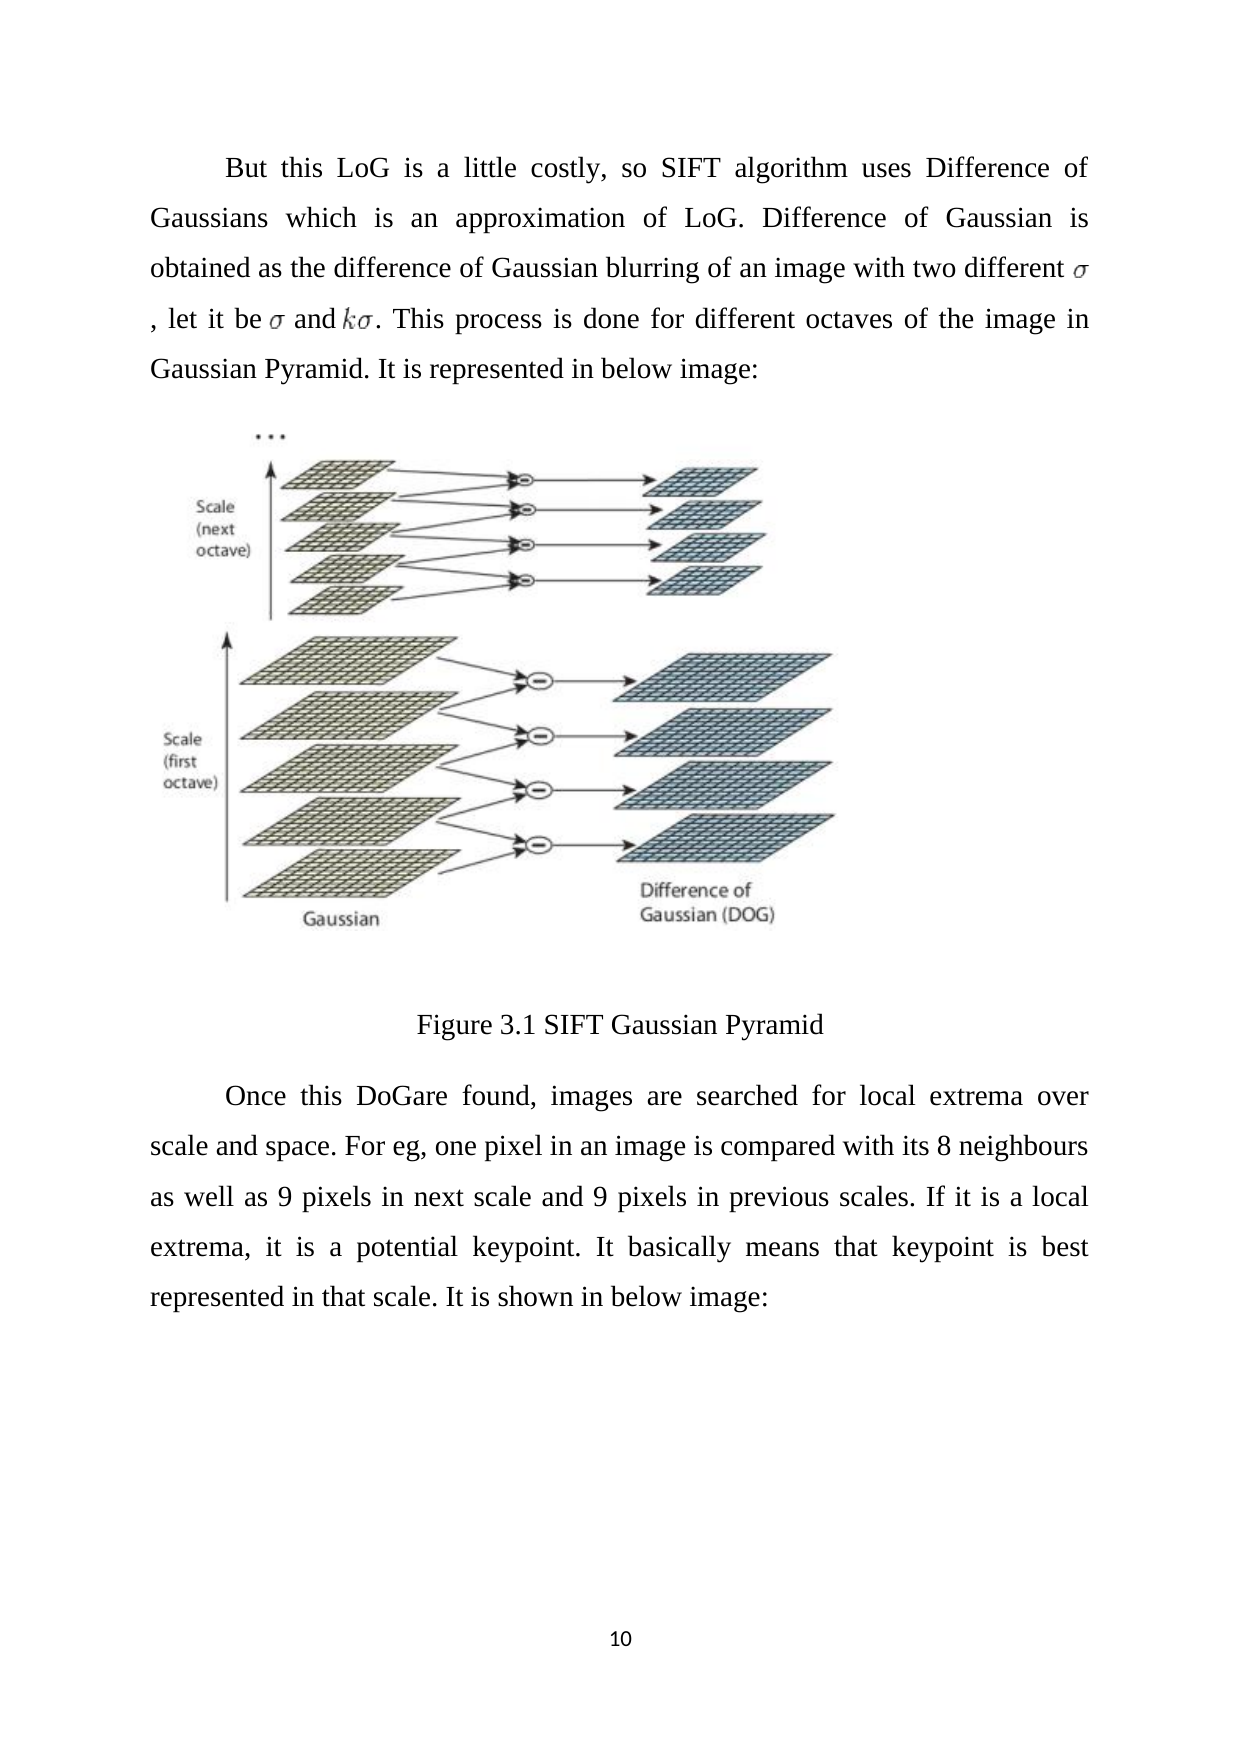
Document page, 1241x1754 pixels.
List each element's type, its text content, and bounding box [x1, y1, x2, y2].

picture [1073, 265, 1091, 278]
text Once this DoGare found, images are searched for local extrema over scale and space. For eg, one pixel in an image is compared with its 8 neighbours as well as 9 pixels in next scale and 9 pixels in previous scales. If it is a local extrema, it is a potential keypoint. It basically means that keypoint is best represented in that scale. It is shown in below image: [150, 1078, 1090, 1313]
picture [343, 307, 375, 329]
picture [150, 422, 854, 931]
picture [269, 315, 287, 329]
text But this LoG is a little costly, so SIFT algorithm uses Difference of Gaussians which is an approximation of LoG. Difference of Gaussian is obtained as the difference of Gaussian blurring of an image with two different , let it be and . This process is done for different octaves of the image in Gaussian Pyramid. It is represented in below image: [150, 150, 1090, 385]
text Figure 3.1 SIFT Gaussian Pyramid [150, 1007, 1090, 1041]
